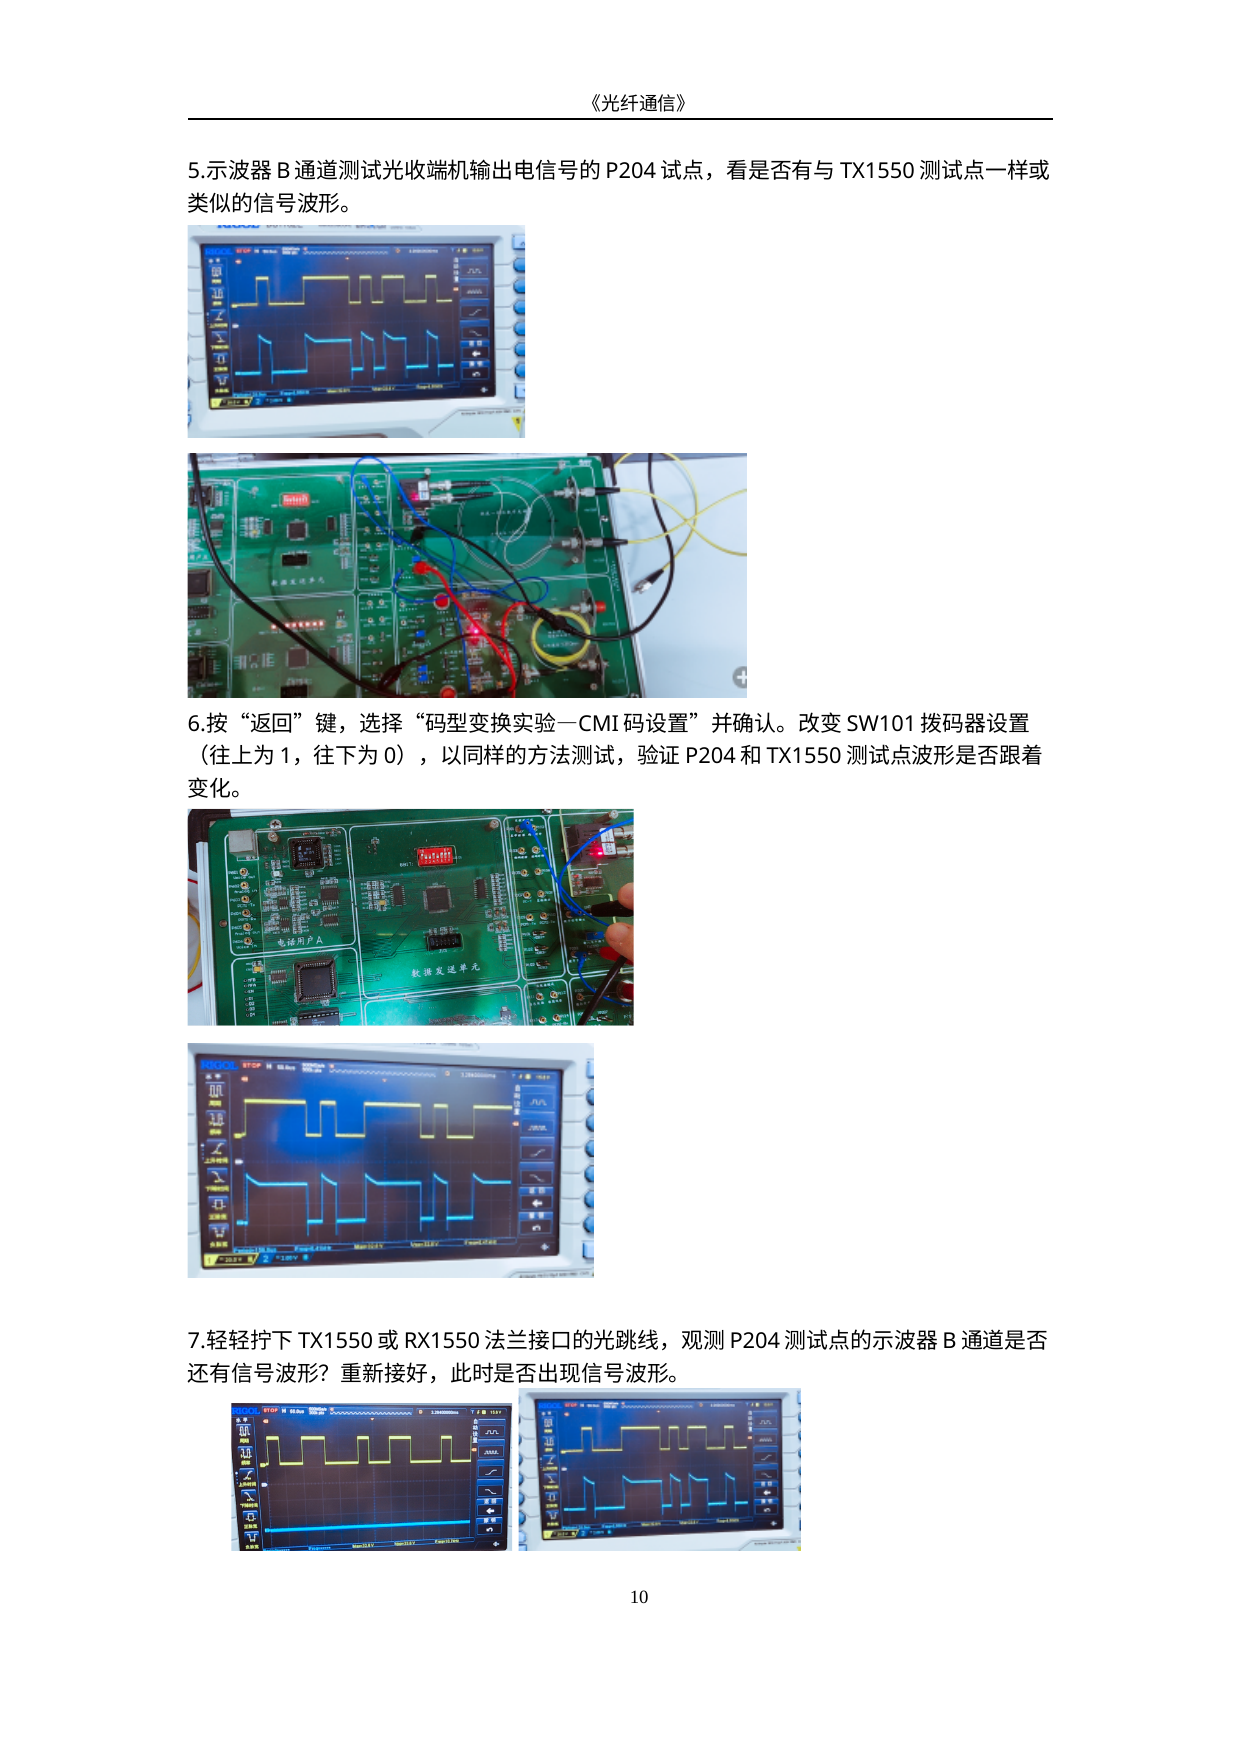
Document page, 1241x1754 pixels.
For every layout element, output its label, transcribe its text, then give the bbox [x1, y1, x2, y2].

picture [187, 225, 525, 438]
text 6.按“返回”键，选择“码型变换实验—CMI码设置”并确认。改变SW101拨码器设置（往上为1，往下为0），以同样的方法测试，验证P204和TX1550测试点波形是否跟着变化。 [187, 706, 1053, 803]
picture [187, 808, 634, 1026]
text 5.示波器B通道测试光收端机输出电信号的P204试点，看是否有与TX1550测试点一样或类似的信号波形。 [187, 153, 1053, 218]
text 7.轻轻拧下TX1550或RX1550法兰接口的光跳线，观测P204测试点的示波器B通道是否还有信号波形？重新接好，此时是否出现信号波形。 [187, 1323, 1053, 1388]
picture [187, 453, 747, 698]
picture [518, 1388, 801, 1551]
picture [231, 1403, 513, 1551]
picture [187, 1043, 594, 1278]
